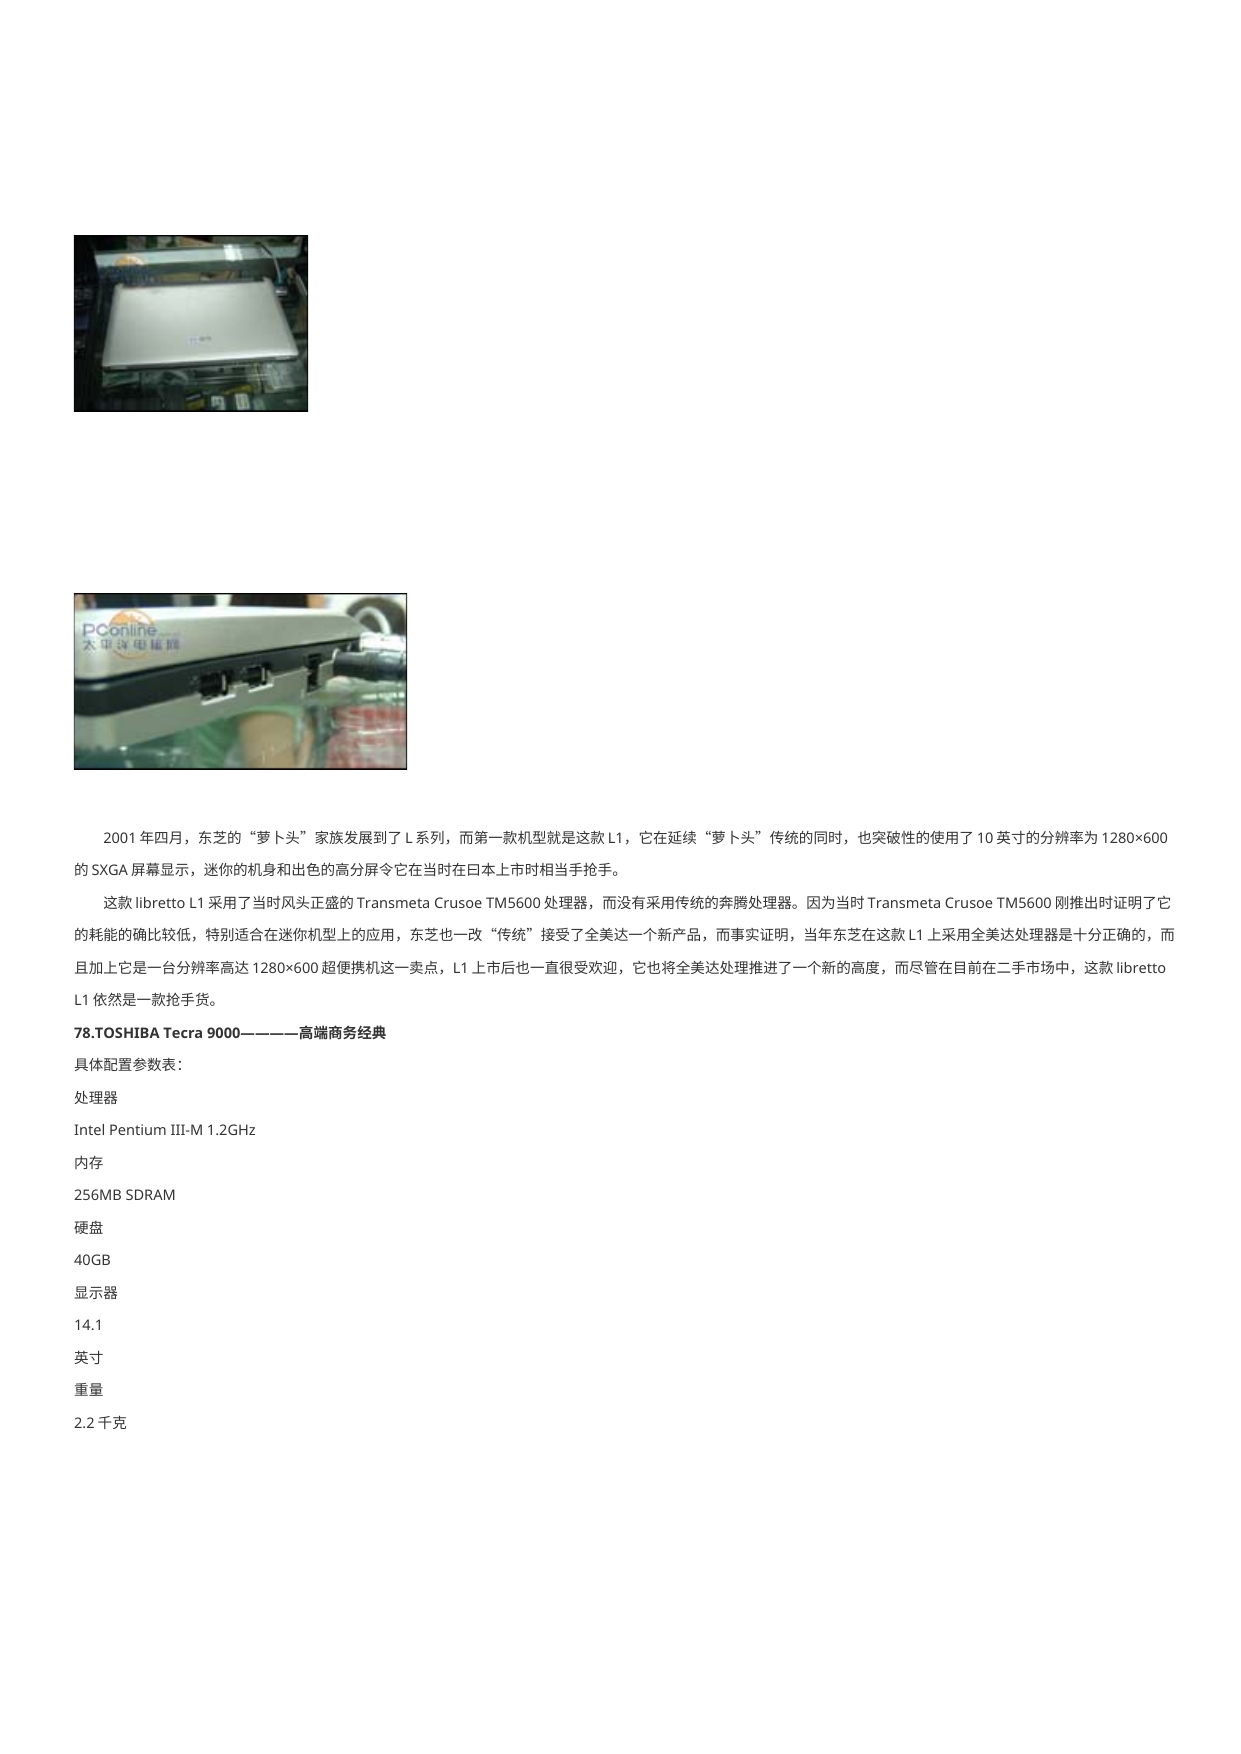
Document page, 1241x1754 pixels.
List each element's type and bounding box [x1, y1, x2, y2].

picture [73, 593, 408, 770]
text [74, 73, 1181, 1438]
picture [73, 235, 309, 412]
